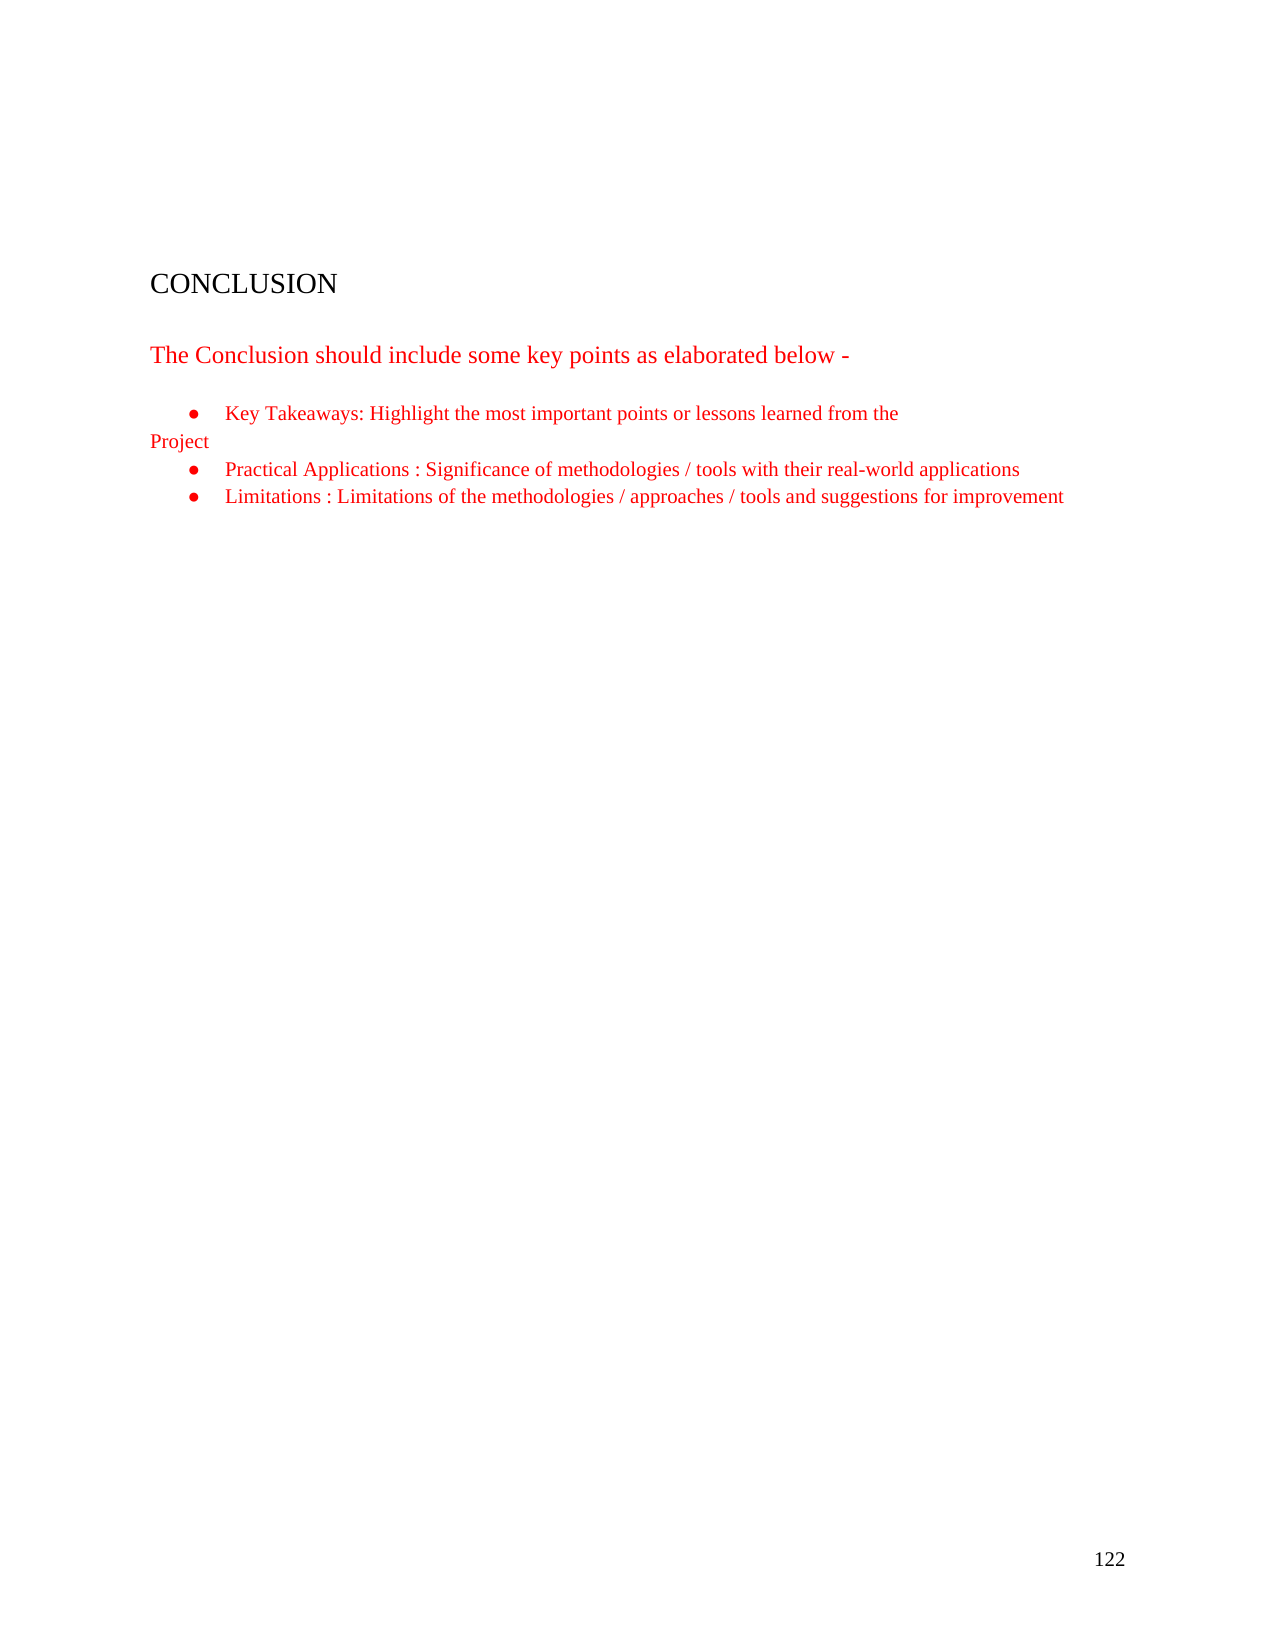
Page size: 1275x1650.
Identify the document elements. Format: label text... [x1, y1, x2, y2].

list Key Takeaways: Highlight the most important points or lessons learned from the [187, 401, 1125, 425]
subtitle CONCLUSION [150, 266, 1125, 300]
list Limitations : Limitations of the methodologies / approaches / tools and suggestions for improvement [187, 484, 1125, 508]
list Practical Applications : Significance of methodologies / tools with their real-world applications [187, 456, 1125, 481]
text The Conclusion should include some key points as elaborated below - [150, 341, 1125, 369]
text Project [150, 429, 1125, 453]
